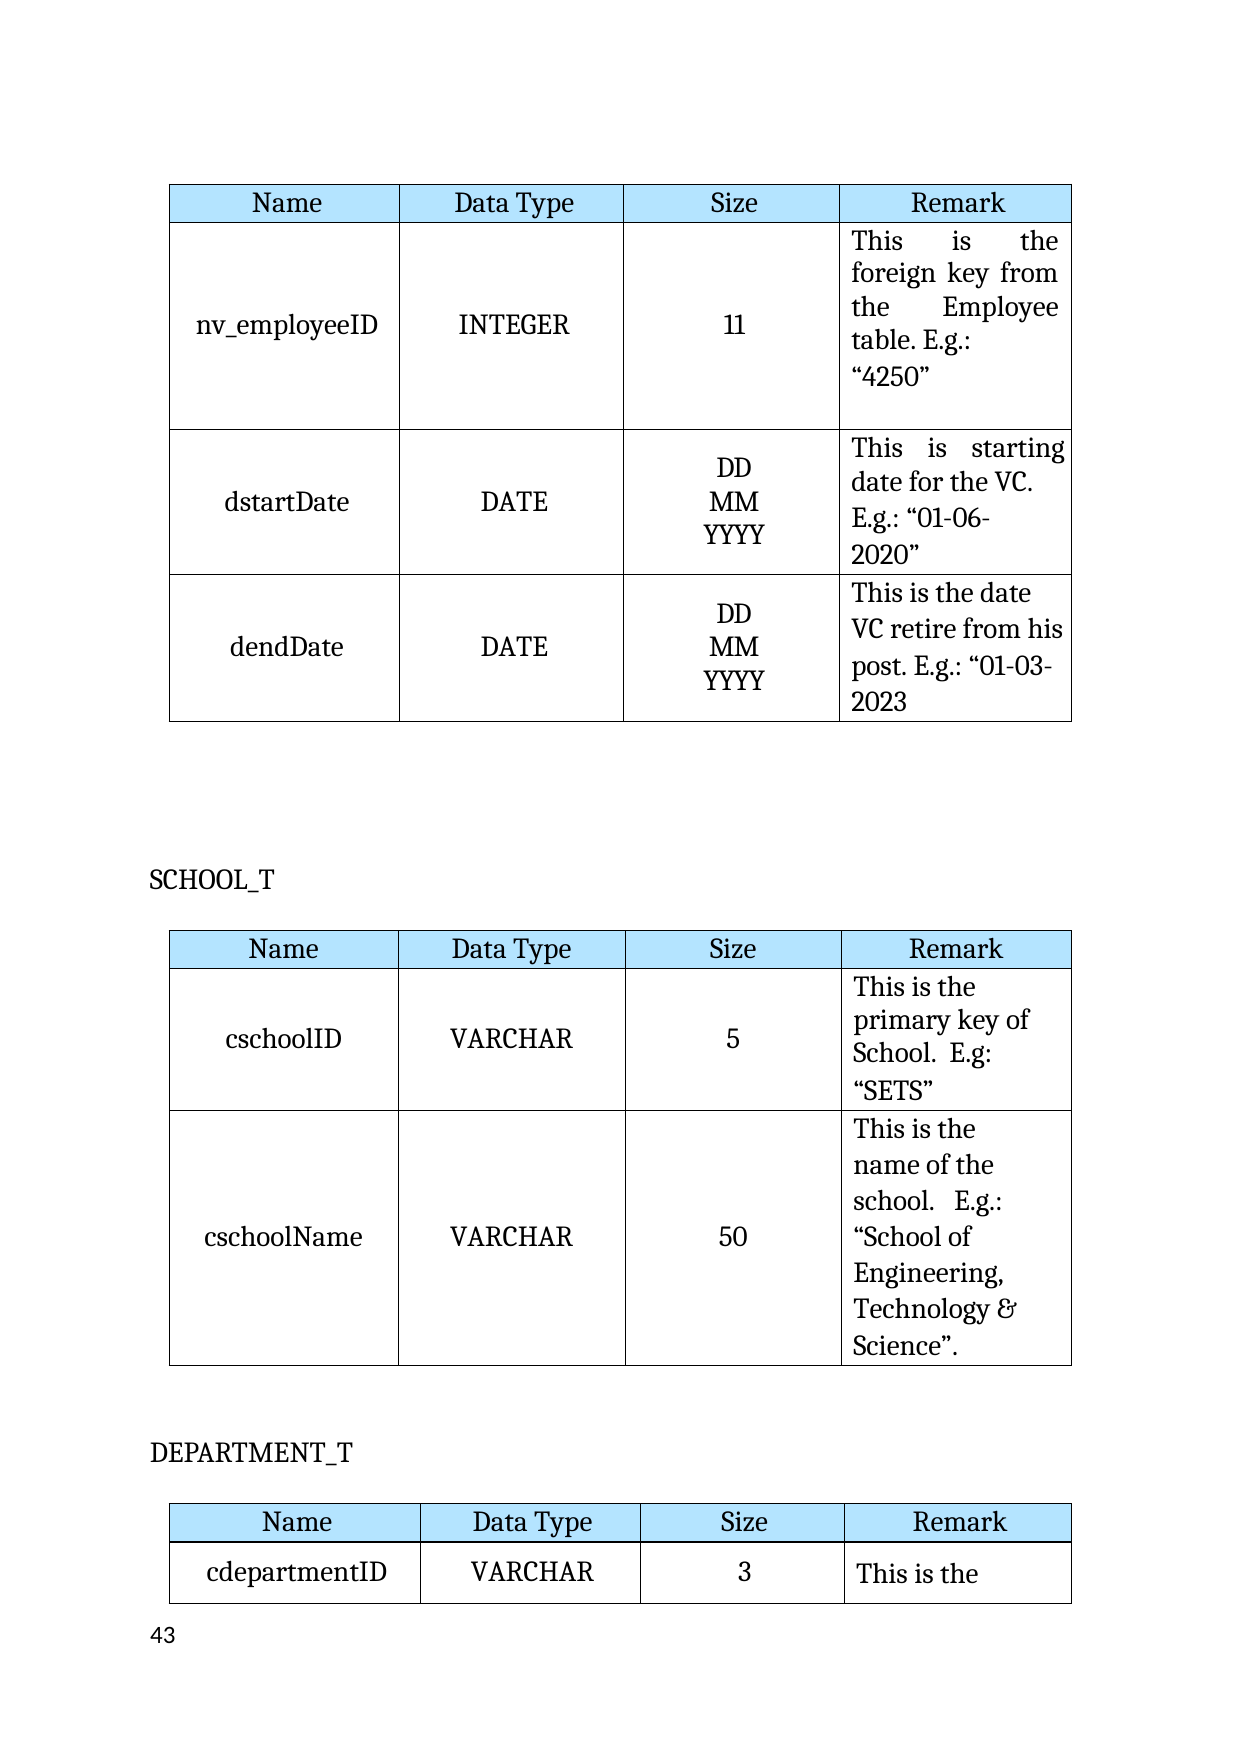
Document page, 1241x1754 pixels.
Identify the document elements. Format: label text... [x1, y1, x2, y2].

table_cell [845, 1543, 1071, 1603]
table_cell DATE [400, 575, 623, 721]
table_header Remark [840, 185, 1071, 222]
table_header Size [641, 1504, 844, 1541]
table_cell cdepartmentID [170, 1543, 420, 1603]
table_header Data Type [421, 1504, 640, 1541]
table_cell VARCHAR [421, 1543, 640, 1603]
table_cell cschoolID [170, 969, 398, 1110]
table_header Name [170, 931, 398, 968]
table_cell 3 [641, 1543, 844, 1603]
table_header Name [170, 1504, 420, 1541]
table_cell 5 [626, 969, 841, 1110]
text DEPARTMENT_T [149, 1436, 1087, 1470]
text SCHOOL_T [149, 863, 1087, 897]
table_header Size [624, 185, 839, 222]
table_header Data Type [399, 931, 625, 968]
table_cell cschoolName [170, 1111, 398, 1364]
table_header Size [626, 931, 841, 968]
table_cell VARCHAR [399, 1111, 625, 1364]
table_cell DD MM YYYY [624, 430, 839, 574]
table_header Name [170, 185, 399, 222]
table_cell This is the primary key of School. E.g: “SETS” [842, 969, 1071, 1110]
table_cell This is the foreign key from the Employee table. E.g.: “4250” [840, 223, 1071, 429]
table_cell dstartDate [170, 430, 399, 574]
table_cell INTEGER [400, 223, 623, 429]
table_cell dendDate [170, 575, 399, 721]
table_cell 11 [624, 223, 839, 429]
table_cell DATE [400, 430, 623, 574]
table_cell DD MM YYYY [624, 575, 839, 721]
table_header Remark [845, 1504, 1071, 1541]
table_header Remark [842, 931, 1071, 968]
table_cell VARCHAR [399, 969, 625, 1110]
table_header Data Type [400, 185, 623, 222]
table_cell This is starting date for the VC. E.g.: “01-06- 2020” [840, 430, 1071, 574]
table_cell nv_employeeID [170, 223, 399, 429]
table_cell This is the name of the school. E.g.: “School of Engineering, Technology & Science”. [842, 1111, 1071, 1364]
table_cell This is the date VC retire from his post. E.g.: “01-03-2023 [840, 575, 1071, 721]
table_cell 50 [626, 1111, 841, 1364]
